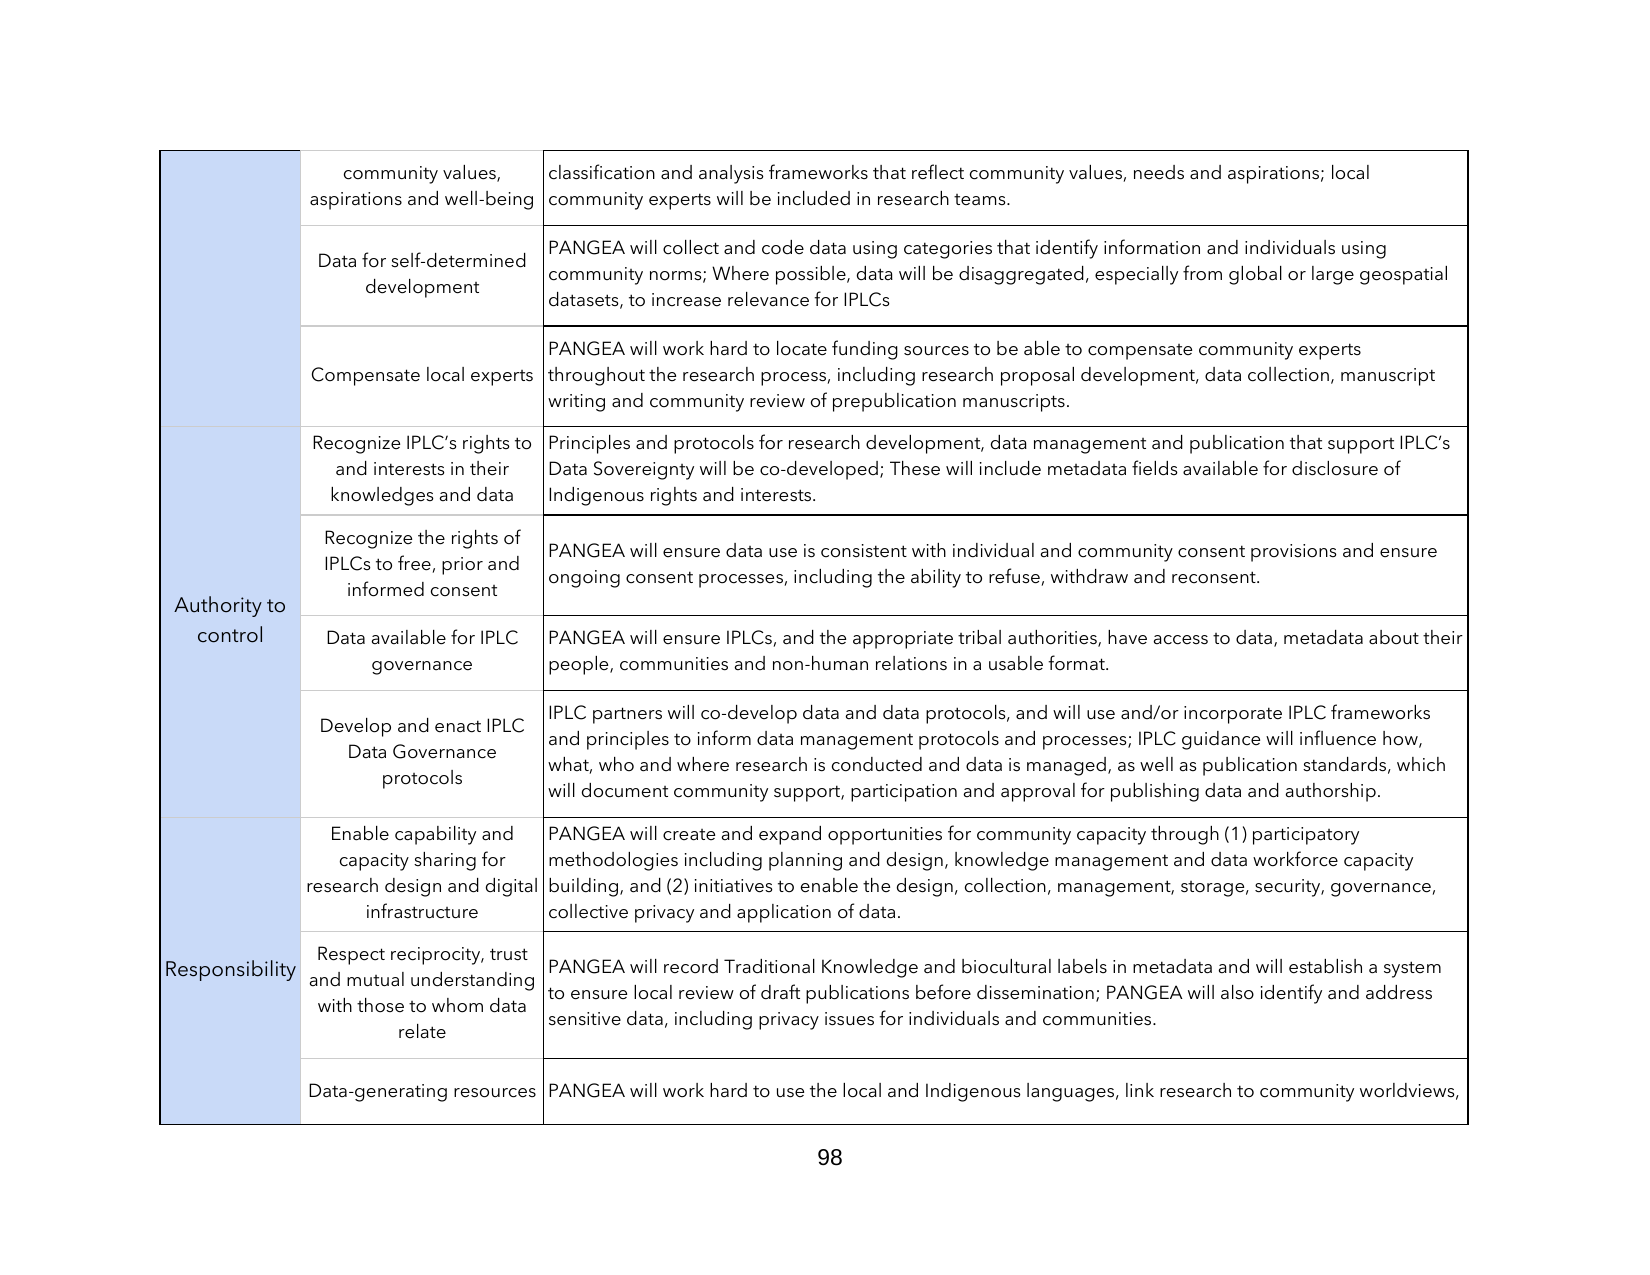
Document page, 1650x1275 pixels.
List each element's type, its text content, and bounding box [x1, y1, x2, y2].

table_cell PANGEA will create and expand opportunities for community capacity through (1) participatory methodologies including planning and design, knowledge management and data workforce capacity building, and (2) initiatives to enable the design, collection, management, storage, security, governance, collective privacy and application of data. [544, 818, 1467, 931]
table_cell PANGEA will ensure IPLCs, and the appropriate tribal authorities, have access to data, metadata about their people, communities and non-human relations in a usable format. [544, 616, 1467, 690]
table_cell Data for self-determined development [301, 226, 543, 325]
table_cell Respect reciprocity, trust and mutual understanding with those to whom data relate [301, 932, 543, 1058]
table_cell Develop and enact IPLC Data Governance protocols [301, 691, 543, 817]
table_cell Enable capability and capacity sharing for research design and digital infrastructure [301, 818, 543, 931]
table_cell PANGEA will ensure data use is consistent with individual and community consent provisions and ensure ongoing consent processes, including the ability to refuse, withdraw and reconsent. [544, 516, 1467, 615]
table_cell Data available for IPLC governance [301, 616, 543, 690]
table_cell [544, 1059, 1467, 1124]
table_cell IPLC partners will co-develop data and data protocols, and will use and/or incorporate IPLC frameworks and principles to inform data management protocols and processes; IPLC guidance will influence how, what, who and where research is conducted and data is managed, as well as publication standards, which will document community support, participation and approval for publishing data and authorship. [544, 691, 1467, 817]
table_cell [301, 151, 543, 225]
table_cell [544, 151, 1467, 225]
table_cell PANGEA will record Traditional Knowledge and biocultural labels in metadata and will establish a system to ensure local review of draft publications before dissemination; PANGEA will also identify and address sensitive data, including privacy issues for individuals and communities. [544, 932, 1467, 1058]
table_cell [301, 1059, 543, 1124]
table_cell Recognize the rights of IPLCs to free, prior and informed consent [301, 516, 543, 615]
table_cell PANGEA will collect and code data using categories that identify information and individuals using community norms; Where possible, data will be disaggregated, especially from global or large geospatial datasets, to increase relevance for IPLCs [544, 226, 1467, 325]
table_cell PANGEA will work hard to locate funding sources to be able to compensate community experts throughout the research process, including research proposal development, data collection, manuscript writing and community review of prepublication manuscripts. [544, 327, 1467, 426]
table_cell Responsibility [161, 818, 300, 1124]
table_cell Authority to control [161, 427, 300, 817]
table_cell Compensate local experts [301, 327, 543, 426]
table_cell Principles and protocols for research development, data management and publication that support IPLC’s Data Sovereignty will be co-developed; These will include metadata fields available for disclosure of Indigenous rights and interests. [544, 427, 1467, 514]
table_cell Recognize IPLC’s rights to and interests in their knowledges and data [301, 427, 543, 514]
